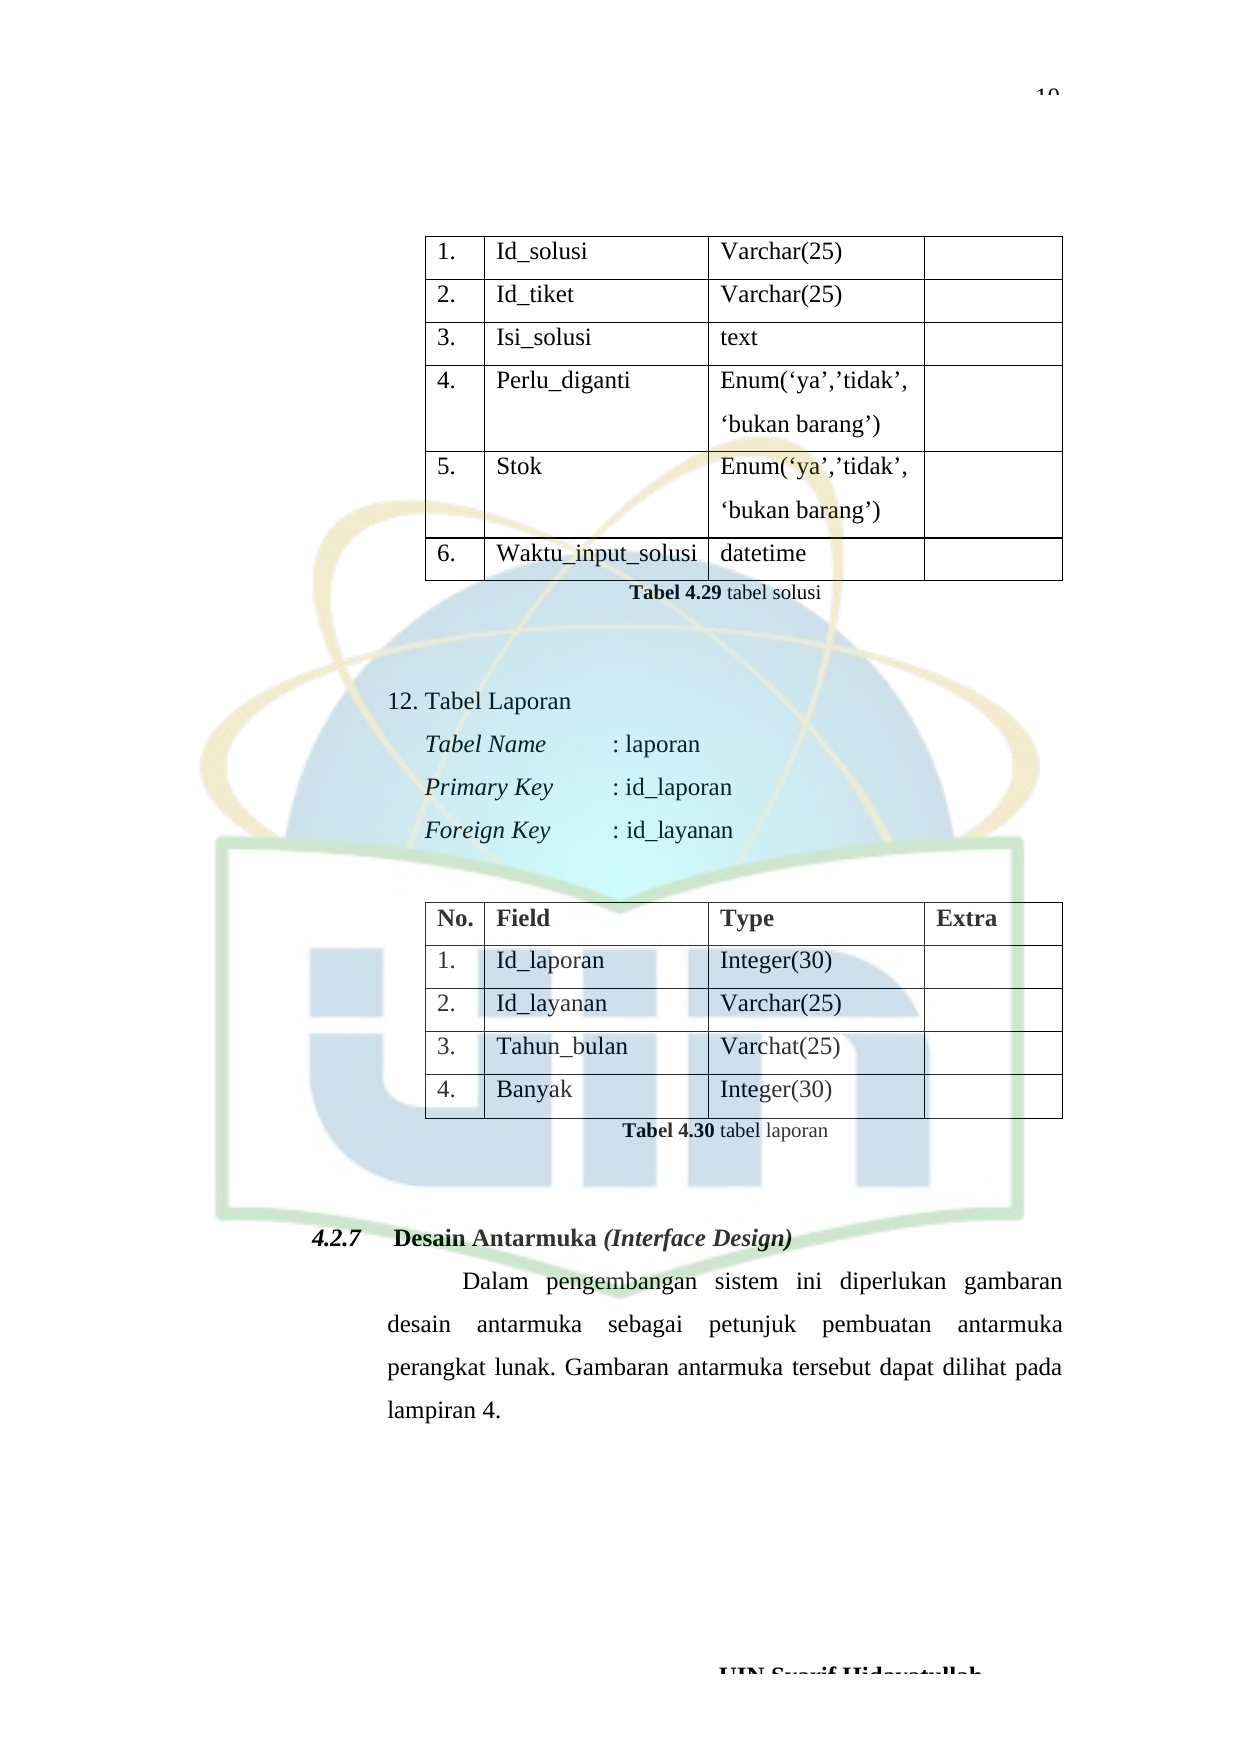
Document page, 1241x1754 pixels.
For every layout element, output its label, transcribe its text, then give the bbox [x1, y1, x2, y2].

table_cell [925, 323, 1062, 365]
picture [0, 428, 1241, 1309]
table_header 1. [426, 237, 484, 279]
table_cell Id_tiket [485, 280, 708, 322]
table_cell Varchar(25) [709, 280, 924, 322]
table_cell 2. [426, 280, 484, 322]
table_header Varchar(25) [709, 237, 924, 279]
table_cell Enum(‘ya’,’tidak’, ‘bukan barang’) [709, 366, 924, 428]
table_cell 4. [426, 366, 484, 428]
table_header [925, 237, 1062, 279]
table_cell text [709, 323, 924, 365]
table_cell Perlu_diganti [485, 366, 708, 428]
table_cell [925, 366, 1062, 428]
table_cell 3. [426, 323, 484, 365]
table_header Id_solusi [485, 237, 708, 279]
table_cell [925, 280, 1062, 322]
text Dalam pengembangan sistem ini diperlukan gambaran desain antarmuka sebagai petunjuk pembuatan antarmuka perangkat lunak. Gambaran antarmuka tersebut dapat dilihat pada lampiran 4. [387, 1309, 1063, 1424]
table_cell Isi_solusi [485, 323, 708, 365]
